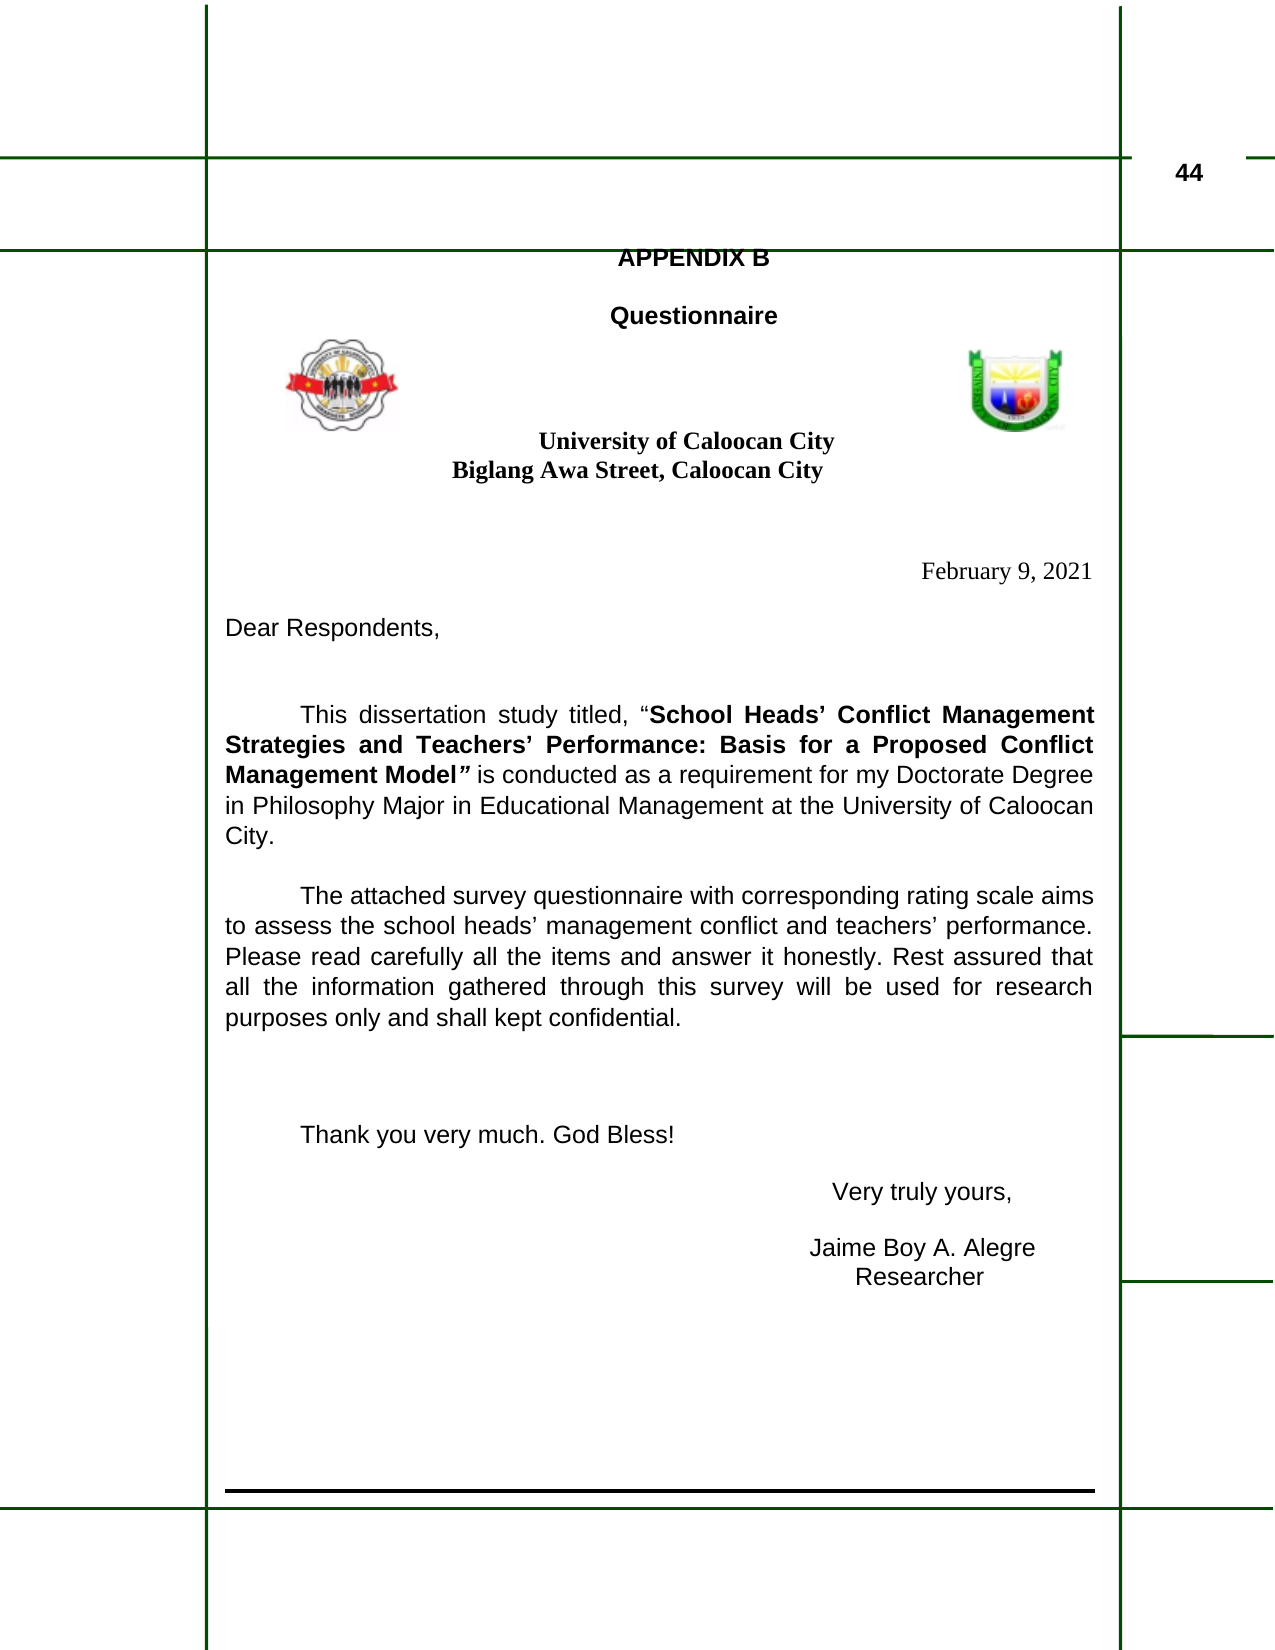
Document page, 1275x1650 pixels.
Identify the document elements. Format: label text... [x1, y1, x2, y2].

text APPENDIX B [217, 243, 1095, 272]
text Very truly yours, [225, 1177, 1095, 1205]
text Thank you very much. God Bless! [225, 1120, 1095, 1149]
picture [267, 332, 408, 447]
text Dear Respondents, [225, 613, 1095, 642]
text Researcher [225, 1262, 1095, 1291]
text This dissertation study titled, “School Heads’ Conflict Management Strategies and Teachers’ Performance: Basis for a Proposed Conflict Management Model” is conducted as a requirement for my Doctorate Degree in Philosophy Major in Educational Management at the University of Caloocan City. [225, 700, 1095, 850]
picture [963, 348, 1067, 429]
text February 9, 2021 [225, 556, 1095, 585]
text University of Caloocan City [150, 426, 1125, 455]
text The attached survey questionnaire with corresponding rating scale aims to assess the school heads’ management conflict and teachers’ performance. Please read carefully all the items and answer it honestly. Rest assured that all the information gathered through this survey will be used for research purposes only and shall kept confidential. [225, 881, 1095, 1031]
text Jaime Boy A. Alegre [225, 1233, 1095, 1262]
text Questionnaire [217, 301, 1095, 329]
text Biglang Awa Street, Caloocan City [150, 455, 1125, 483]
